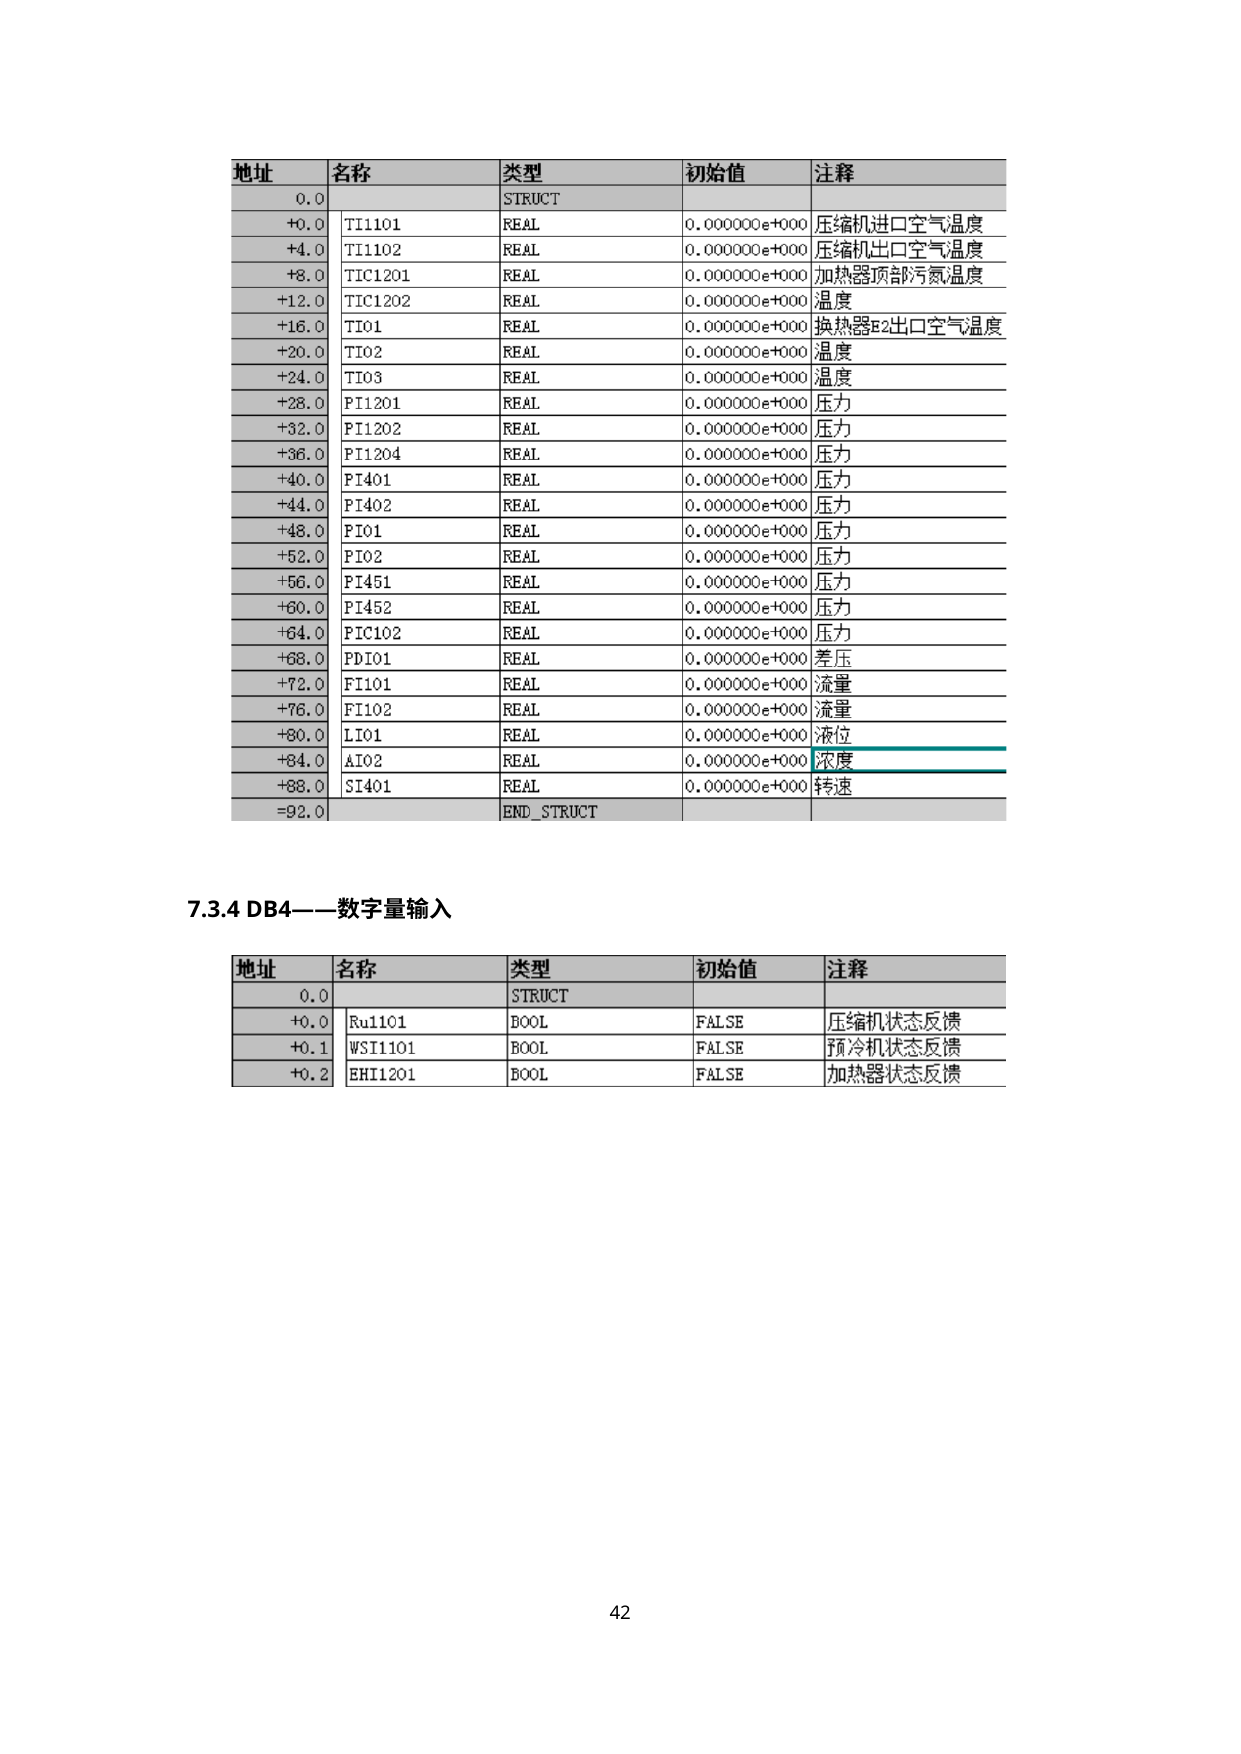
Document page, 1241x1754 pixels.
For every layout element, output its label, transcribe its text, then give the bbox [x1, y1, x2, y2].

picture [231, 159, 1007, 821]
subtitle 7.3.4 DB4——数字量输入 [187, 875, 1053, 940]
picture [231, 955, 1007, 1087]
